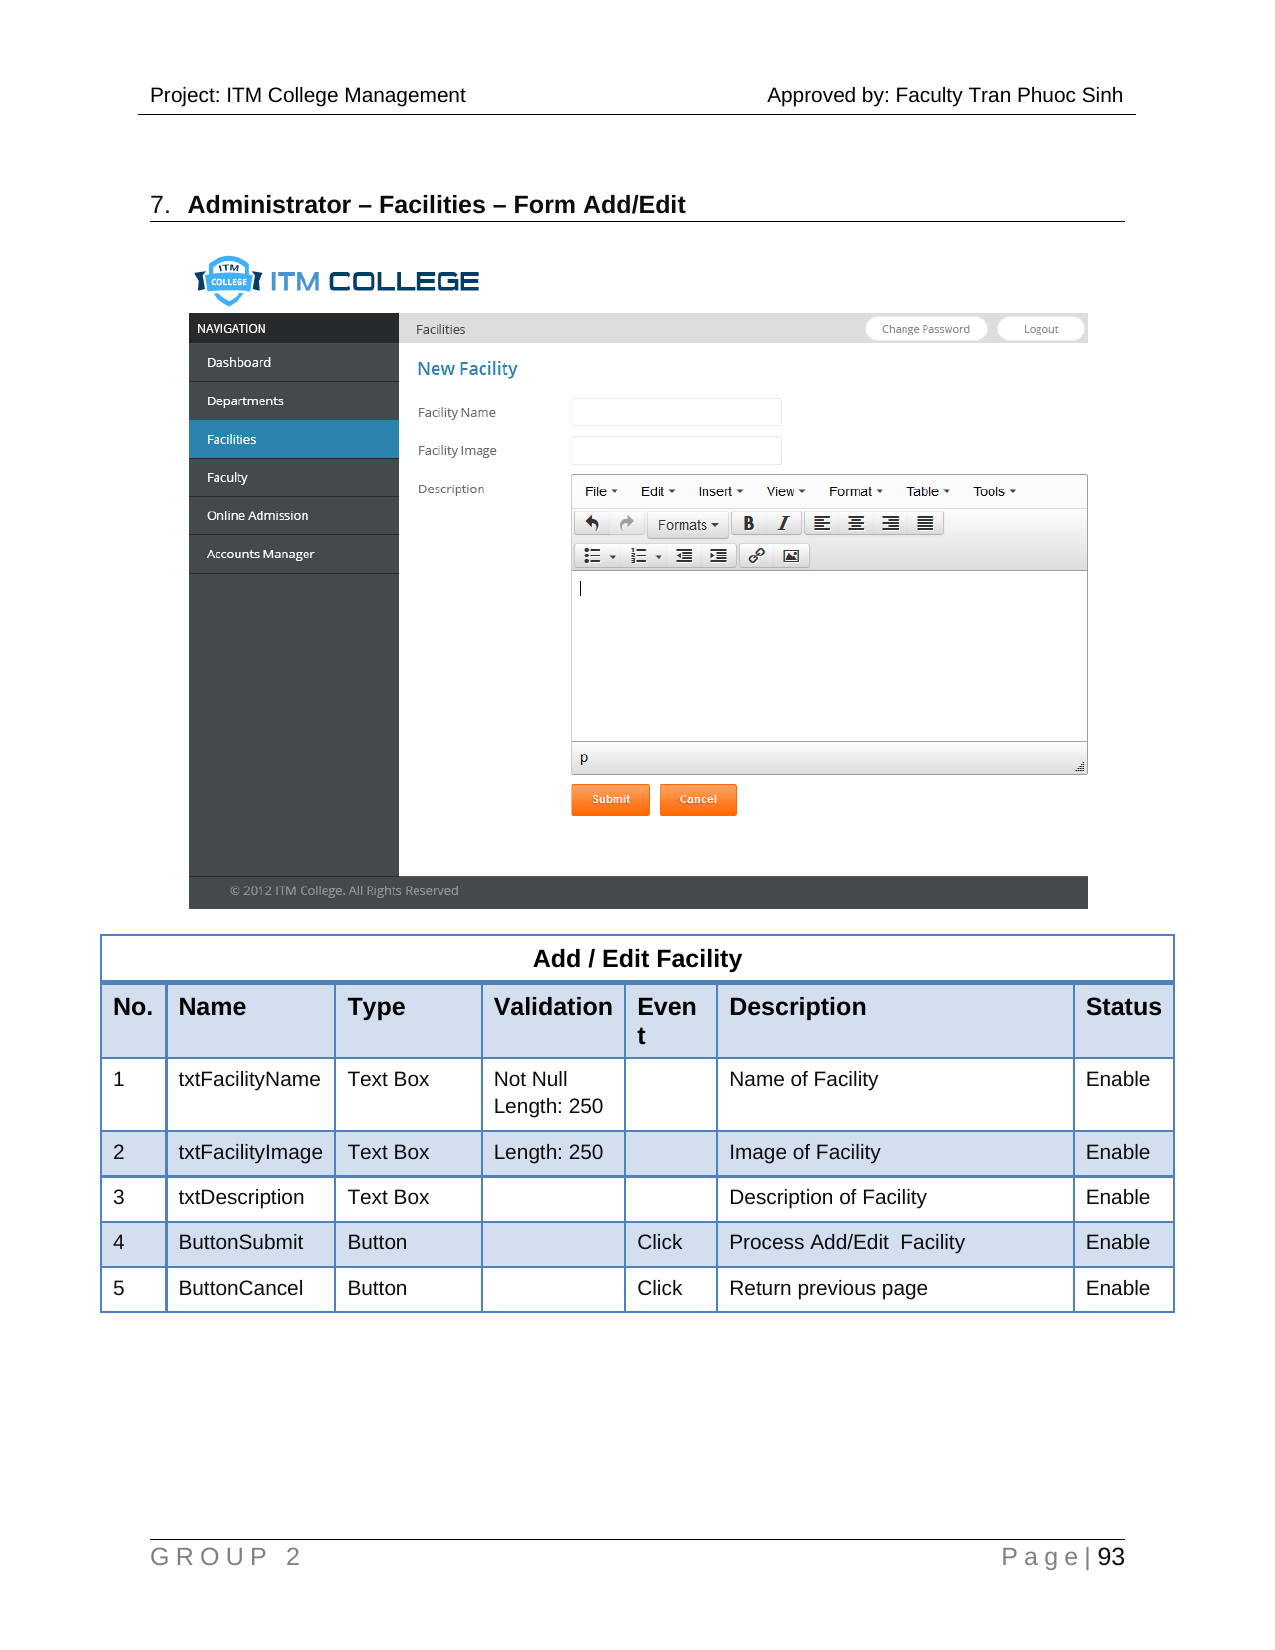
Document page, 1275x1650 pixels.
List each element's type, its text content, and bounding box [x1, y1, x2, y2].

subtitle Administrator – Facilities – Form Add/Edit [150, 190, 1125, 221]
table_cell Text Box [336, 1132, 481, 1175]
table_cell Name [168, 985, 334, 1057]
table_header Add / Edit Facility [102, 936, 1173, 980]
table_cell Click [626, 1268, 716, 1311]
table_cell [483, 1268, 624, 1311]
table_cell Type [336, 985, 481, 1057]
table_cell 4 [102, 1223, 165, 1266]
table_cell Status [1075, 985, 1173, 1057]
table_cell Description [718, 985, 1073, 1057]
table_cell Enable [1075, 1178, 1173, 1221]
table_cell [626, 1132, 716, 1175]
table_cell Enable [1075, 1268, 1173, 1311]
table_cell 1 [102, 1059, 165, 1130]
table_cell No. [102, 985, 165, 1057]
table_cell Name of Facility [718, 1059, 1073, 1130]
table_cell txtFacilityName [168, 1059, 334, 1130]
picture [150, 246, 1125, 909]
table_cell Length: 250 [483, 1132, 624, 1175]
table_cell Text Box [336, 1178, 481, 1221]
table_cell Validation [483, 985, 624, 1057]
table_cell Enable [1075, 1059, 1173, 1130]
table_cell txtFacilityImage [168, 1132, 334, 1175]
table_cell Description of Facility [718, 1178, 1073, 1221]
table_cell Not Null Length: 250 [483, 1059, 624, 1130]
table_cell 5 [102, 1268, 165, 1311]
table_cell [483, 1223, 624, 1266]
table_cell Button [336, 1268, 481, 1311]
table_cell txtDescription [168, 1178, 334, 1221]
table_cell Text Box [336, 1059, 481, 1130]
table_cell [626, 1059, 716, 1130]
table_cell 3 [102, 1178, 165, 1221]
table_cell Button [336, 1223, 481, 1266]
table_cell [626, 1178, 716, 1221]
table_cell Process Add/Edit Facility [718, 1223, 1073, 1266]
table_cell Return previous page [718, 1268, 1073, 1311]
table_cell Event [626, 985, 716, 1057]
table_cell ButtonCancel [168, 1268, 334, 1311]
table_cell Image of Facility [718, 1132, 1073, 1175]
table_cell [483, 1178, 624, 1221]
table_cell Enable [1075, 1132, 1173, 1175]
table_cell ButtonSubmit [168, 1223, 334, 1266]
table_cell Click [626, 1223, 716, 1266]
table_cell 2 [102, 1132, 165, 1175]
table_cell Enable [1075, 1223, 1173, 1266]
